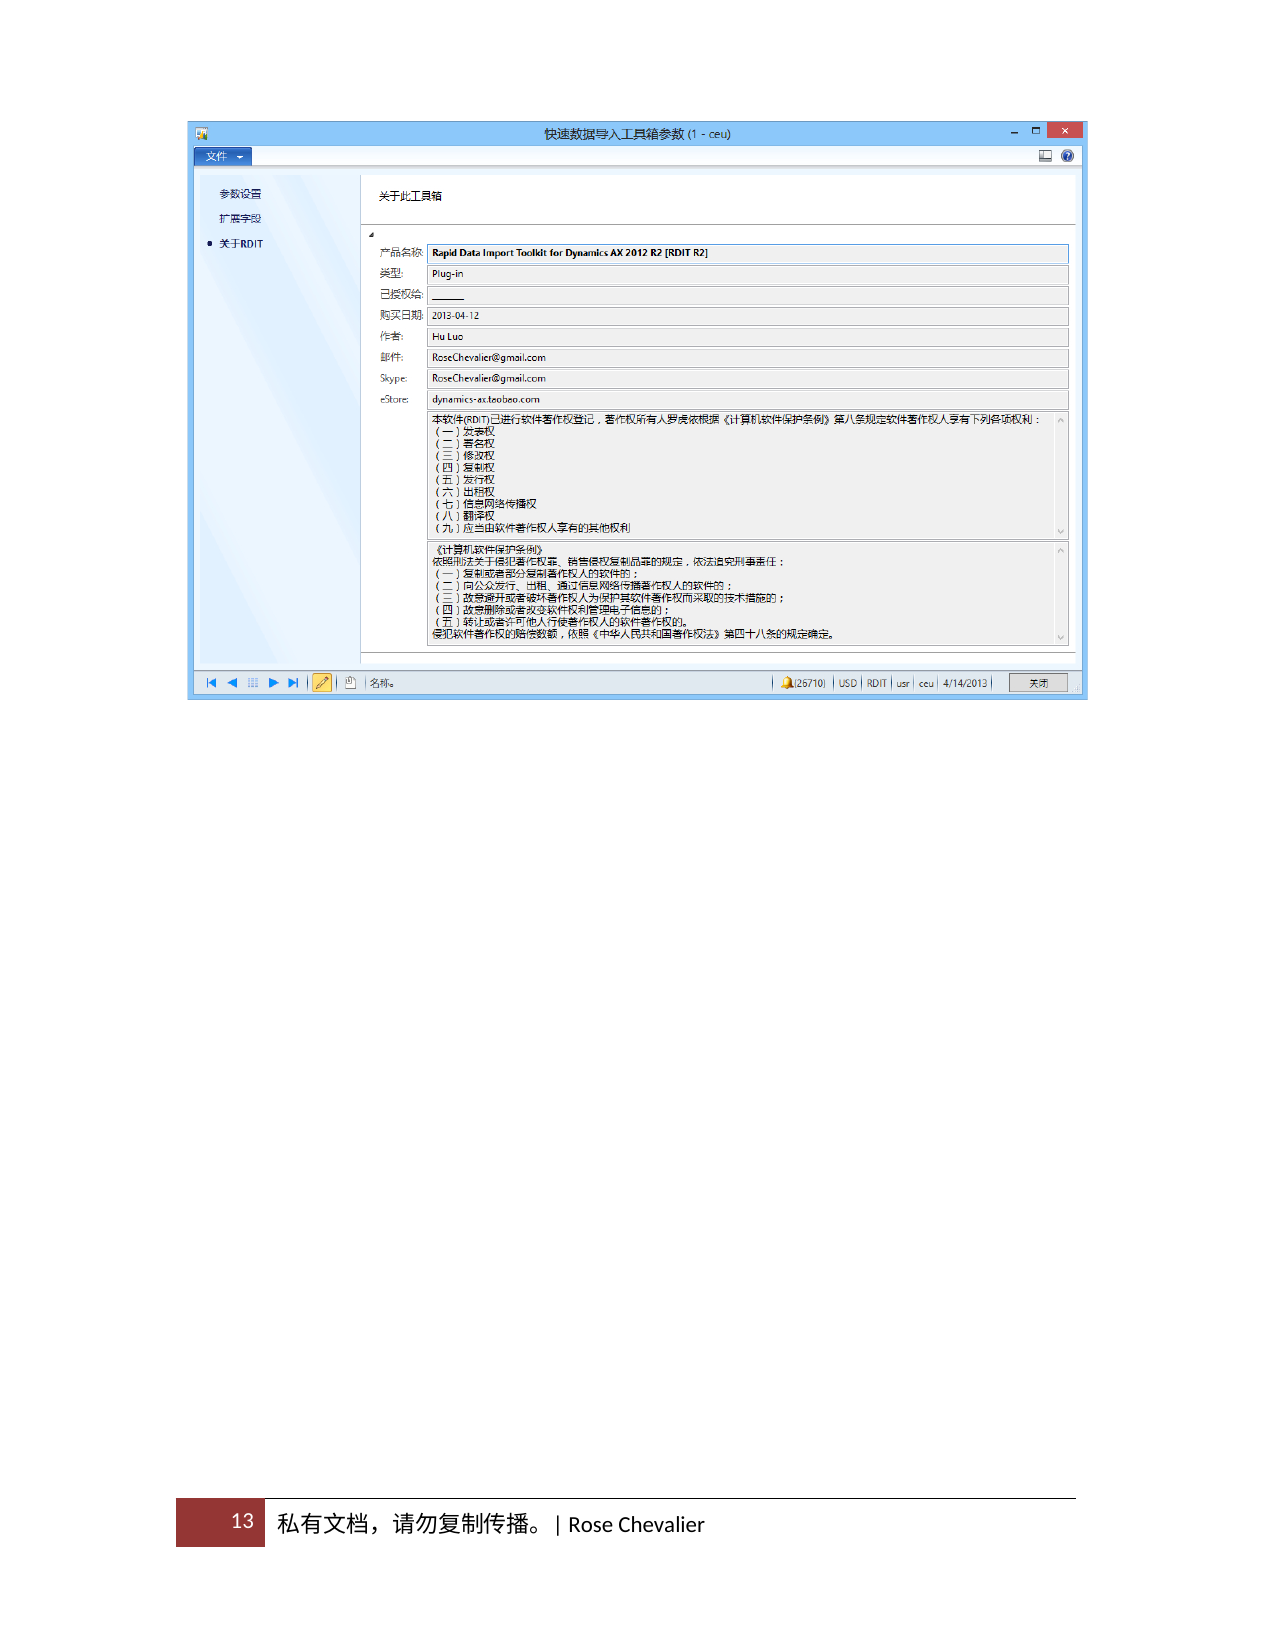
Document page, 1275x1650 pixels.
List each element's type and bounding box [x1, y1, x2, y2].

picture [187, 121, 1088, 700]
